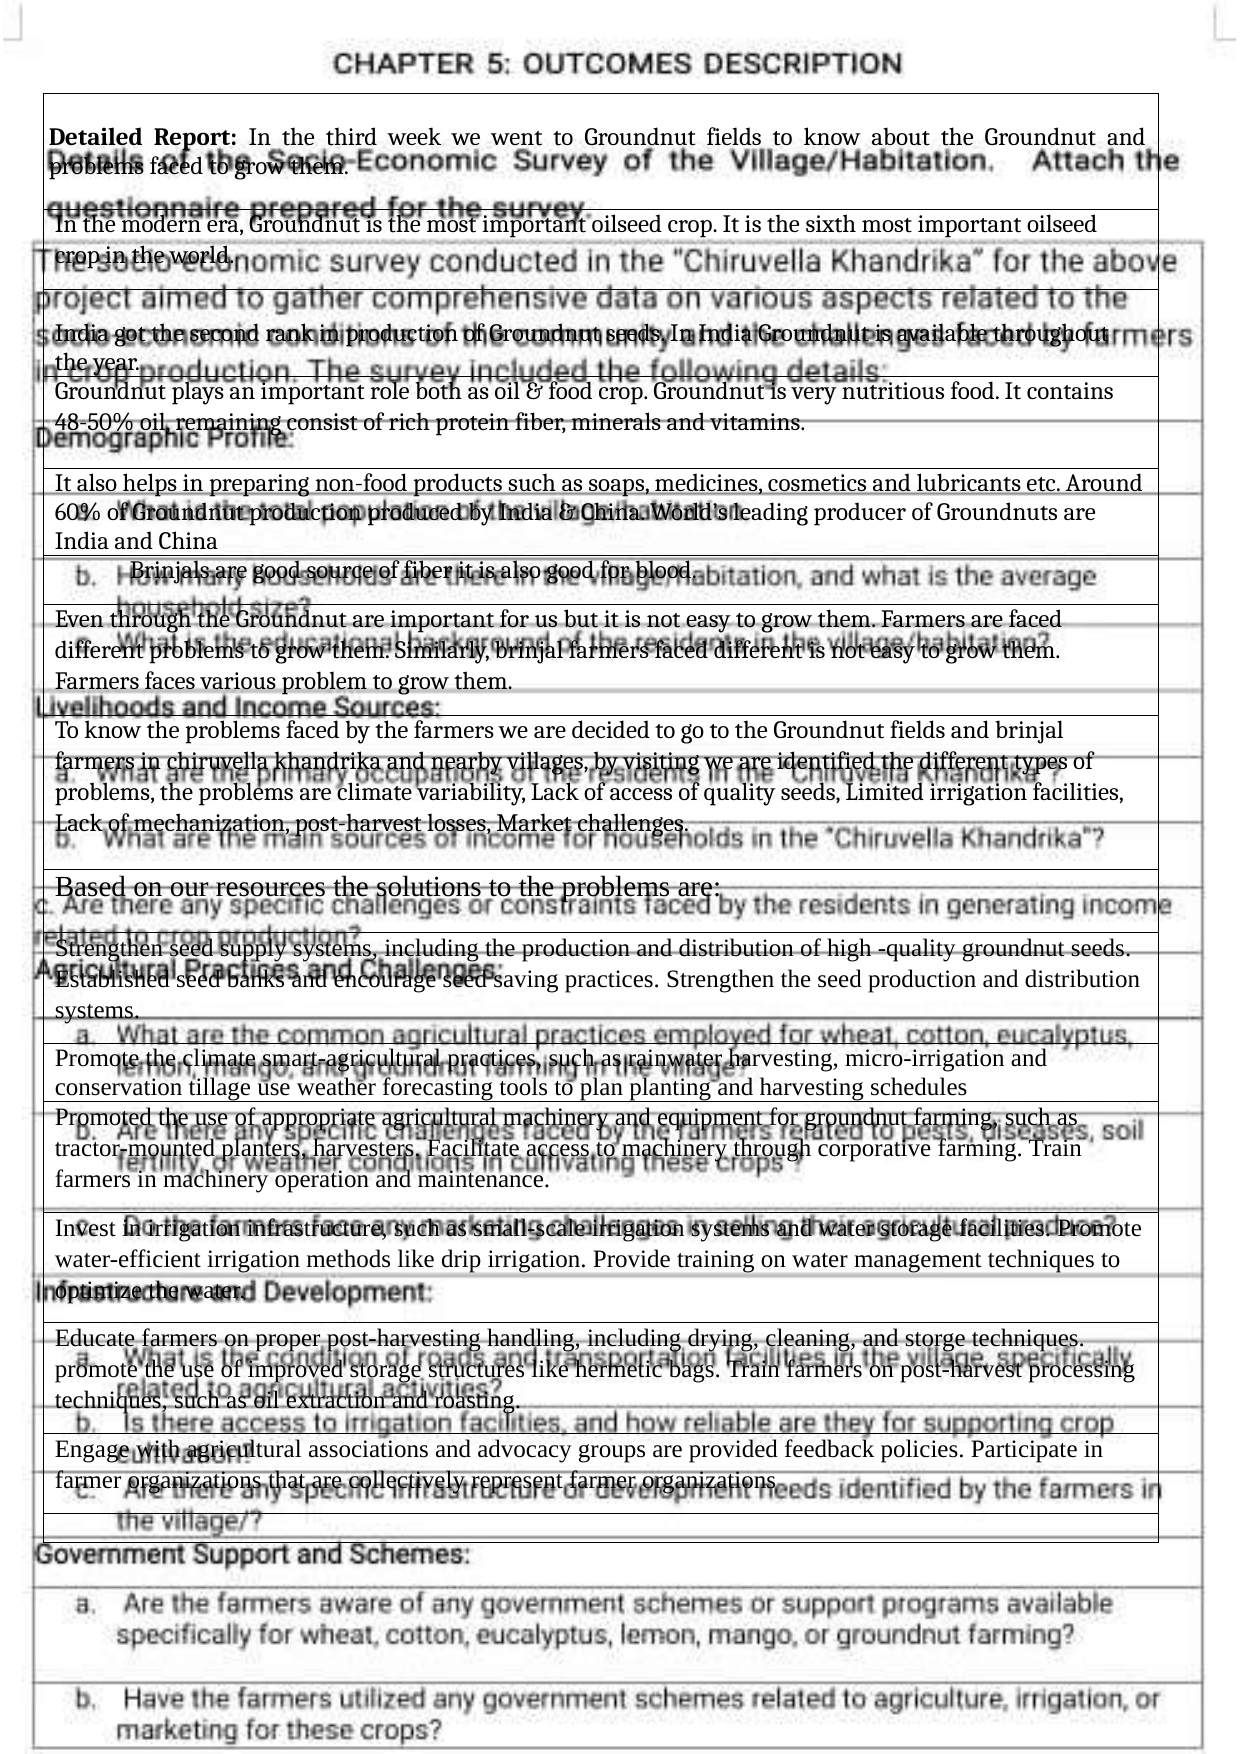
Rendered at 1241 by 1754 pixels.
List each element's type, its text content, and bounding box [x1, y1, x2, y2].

table_cell Brinjals are good source of fiber it is also good for blood. [44, 556, 1158, 604]
table_header Detailed Report: In the third week we went to Groundnut fields to know about the Groundnut and problems faced to grow them. [44, 94, 1158, 209]
table_cell Invest in irrigation infrastructure, such as small-scale irrigation systems and water storage facilities. Promote water-efficient irrigation methods like drip irrigation. Provide training on water management techniques to optimize the water. [44, 1213, 1158, 1322]
table_cell To know the problems faced by the farmers we are decided to go to the Groundnut fields and brinjal farmers in chiruvella khandrika and nearby villages, by visiting we are identified the different types of problems, the problems are climate variability, Lack of access of quality seeds, Limited irrigation facilities, Lack of mechanization, post-harvest losses, Market challenges. [44, 716, 1158, 868]
table_cell Even through the Groundnut are important for us but it is not easy to grow them. Farmers are faced different problems to grow them. Similarly, brinjal farmers faced different is not easy to grow them. Farmers faces various problem to grow them. [44, 605, 1158, 714]
table_cell Engage with agricultural associations and advocacy groups are provided feedback policies. Participate in farmer organizations that are collectively represent farmer organizations [44, 1434, 1158, 1512]
table_cell Promoted the use of appropriate agricultural machinery and equipment for groundnut farming, such as tractor-mounted planters, harvesters. Facilitate access to machinery through corporative farming. Train farmers in machinery operation and maintenance. [44, 1102, 1158, 1212]
table_cell It also helps in preparing non-food products such as soaps, medicines, cosmetics and lubricants etc. Around 60% of Groundnut production produced by India & China. World’s leading producer of Groundnuts are India and China [44, 469, 1158, 555]
table_cell India got the second rank in production of Groundnut seeds. In India Groundnut is available throughout the year. [44, 290, 1158, 376]
picture [3, 0, 1237, 1754]
table_cell [44, 1514, 1158, 1542]
table_cell Strengthen seed supply systems, including the production and distribution of high -quality groundnut seeds. Established seed banks and encourage seed saving practices. Strengthen the seed production and distribution systems. [44, 933, 1158, 1042]
table_cell Groundnut plays an important role both as oil & food crop. Groundnut is very nutritious food. It contains 48-50% oil, remaining consist of rich protein fiber, minerals and vitamins. [44, 377, 1158, 468]
table_cell Promote the climate smart-agricultural practices, such as rainwater harvesting, micro-irrigation and conservation tillage use weather forecasting tools to plan planting and harvesting schedules [44, 1044, 1158, 1101]
table_cell In the modern era, Groundnut is the most important oilseed crop. It is the sixth most important oilseed crop in the world. [44, 210, 1158, 289]
table_cell Based on our resources the solutions to the problems are: [44, 870, 1158, 932]
table_cell Educate farmers on proper post-harvesting handling, including drying, cleaning, and storge techniques. promote the use of improved storage structures like hermetic bags. Train farmers on post-harvest processing techniques, such as oil extraction and roasting. [44, 1323, 1158, 1433]
